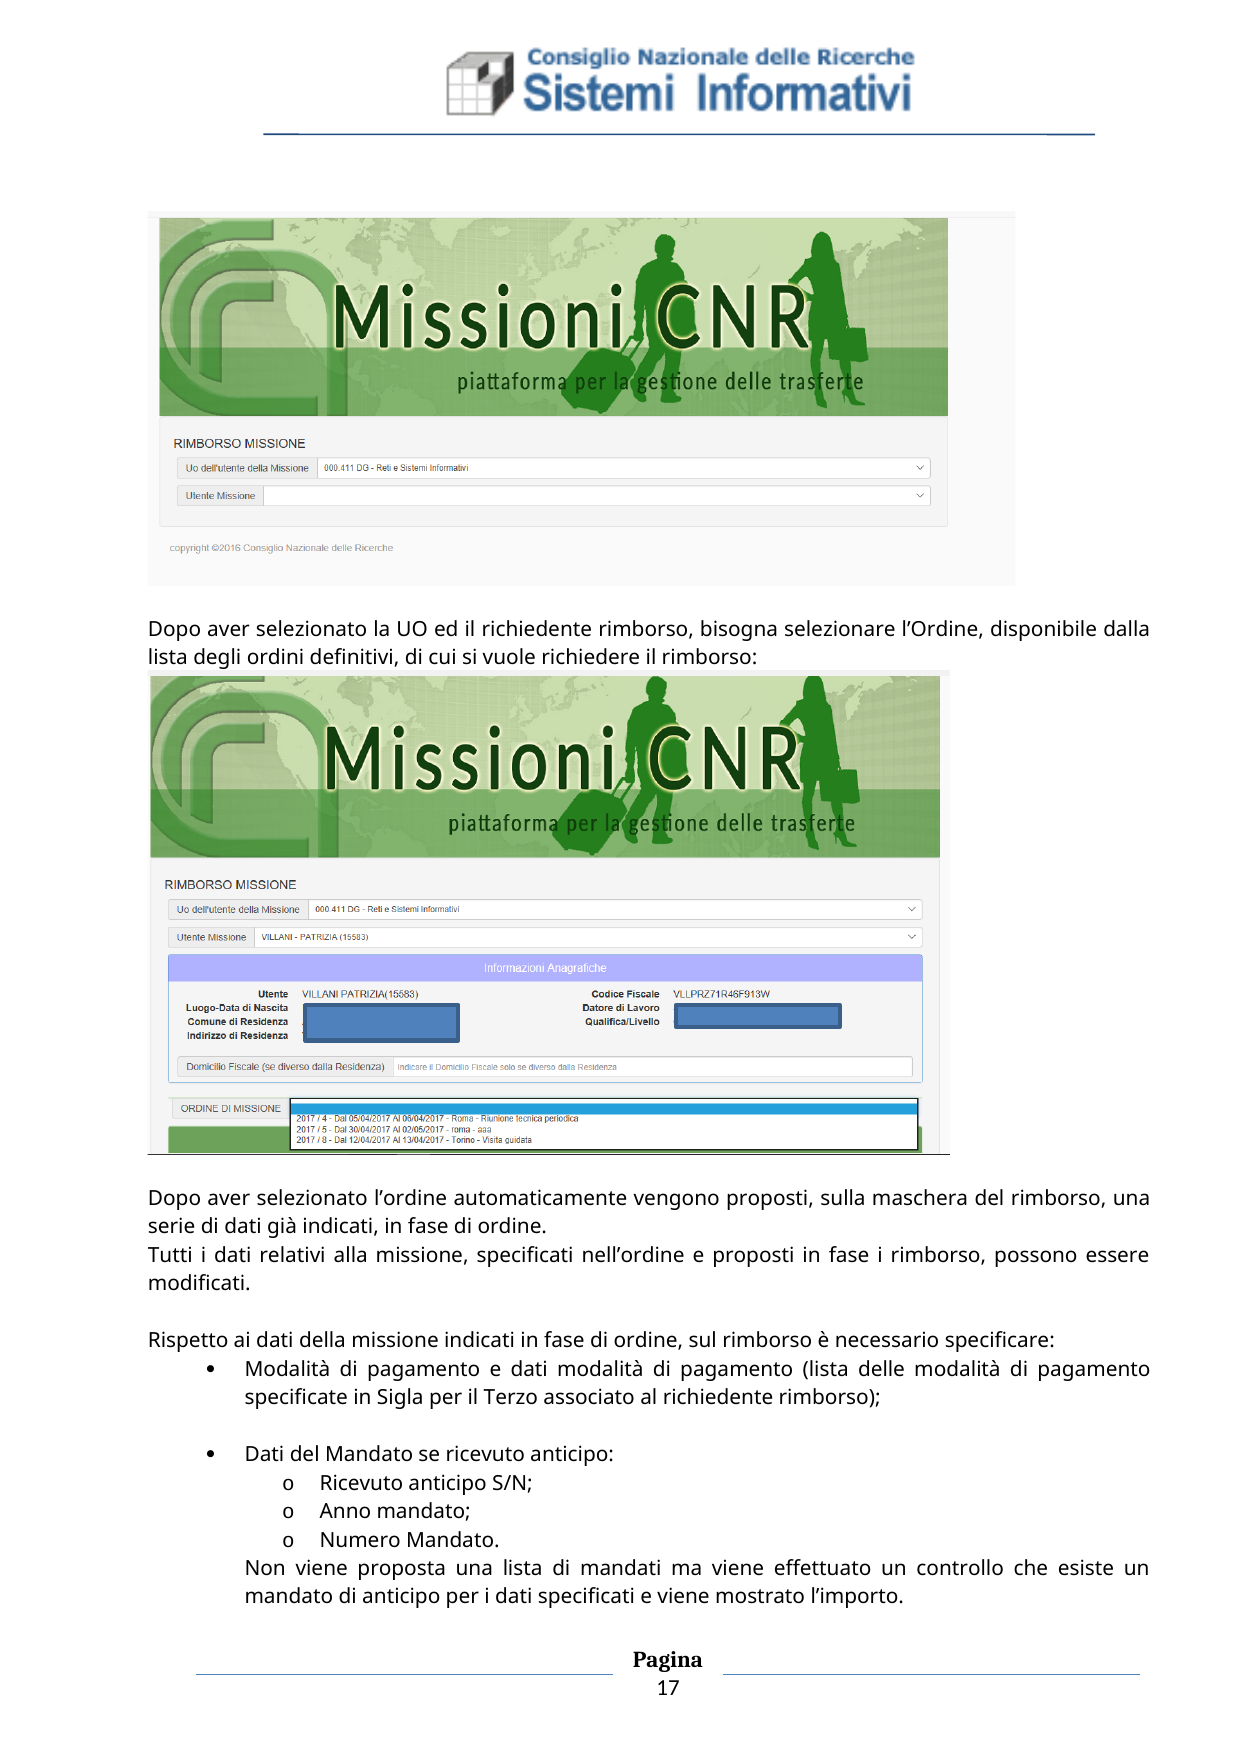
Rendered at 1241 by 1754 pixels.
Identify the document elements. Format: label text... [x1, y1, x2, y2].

text Dopo aver selezionato l’ordine automaticamente vengono proposti, sulla maschera del rimborso, una serie di dati già indicati, in fase di ordine. [148, 1183, 1152, 1240]
text Rispetto ai dati della missione indicati in fase di ordine, sul rimborso è necessario specificare: [148, 1325, 1152, 1354]
list Dati del Mandato se ricevuto anticipo: [207, 1439, 1152, 1468]
text Tutti i dati relativi alla missione, specificati nell’ordine e proposti in fase i rimborso, possono essere modificati. [148, 1240, 1152, 1297]
list Non viene proposta una lista di mandati ma viene effettuato un controllo che esiste un mandato di anticipo per i dati specificati e viene mostrato l’importo. [244, 1553, 1152, 1610]
picture [147, 670, 950, 1155]
picture [439, 42, 919, 124]
text Dopo aver selezionato la UO ed il richiedente rimborso, bisogna selezionare l’Ordine, disponibile dalla lista degli ordini definitivi, di cui si vuole richiedere il rimborso: [148, 614, 1152, 671]
picture [147, 211, 1016, 586]
list Anno mandato; [282, 1496, 1152, 1525]
list Numero Mandato. [282, 1525, 1152, 1553]
list Ricevuto anticipo S/N; [282, 1468, 1152, 1496]
list Modalità di pagamento e dati modalità di pagamento (lista delle modalità di pagamento specificate in Sigla per il Terzo associato al richiedente rimborso); [207, 1354, 1152, 1411]
